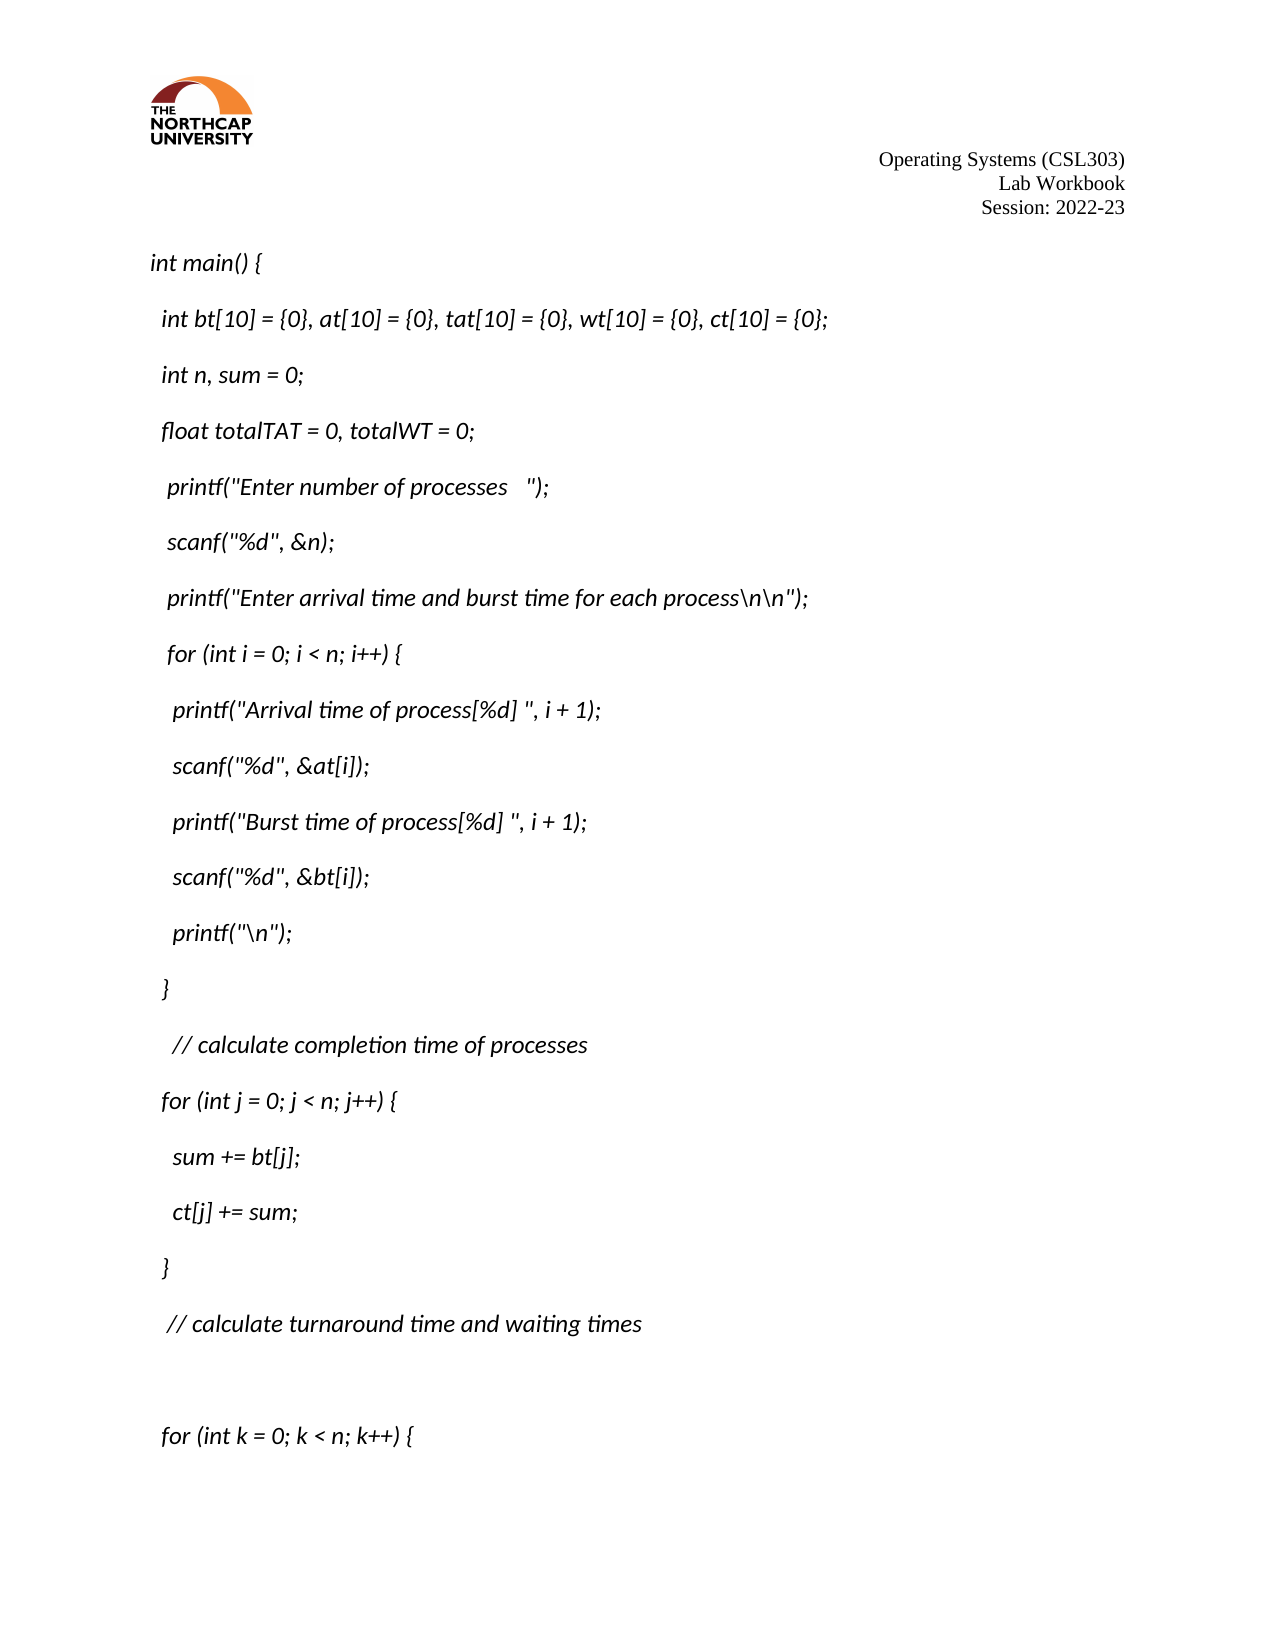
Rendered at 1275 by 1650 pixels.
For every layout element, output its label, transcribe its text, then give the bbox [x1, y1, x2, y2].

text printf("Enter number of processes "); [150, 471, 1125, 501]
text printf("Burst time of process[%d] ", i + 1); [150, 806, 1125, 836]
text } [150, 1252, 1125, 1283]
text printf("Arrival time of process[%d] ", i + 1); [150, 694, 1125, 724]
text int n, sum = 0; [150, 359, 1125, 389]
text // calculate turnaround time and waiting times [150, 1308, 1125, 1339]
text scanf("%d", &at[i]); [150, 750, 1125, 780]
text ct[j] += sum; [150, 1196, 1125, 1227]
text int main() { [150, 247, 1125, 278]
text int bt[10] = {0}, at[10] = {0}, tat[10] = {0}, wt[10] = {0}, ct[10] = {0}; [150, 303, 1125, 334]
picture [150, 75, 254, 147]
text // calculate completion time of processes [150, 1029, 1125, 1059]
text float totalTAT = 0, totalWT = 0; [150, 415, 1125, 445]
text for (int i = 0; i < n; i++) { [150, 638, 1125, 669]
text for (int k = 0; k < n; k++) { [150, 1420, 1125, 1450]
text sum += bt[j]; [150, 1141, 1125, 1171]
text scanf("%d", &bt[i]); [150, 861, 1125, 892]
text printf("Enter arrival time and burst time for each process\n\n"); [150, 582, 1125, 613]
text printf("\n"); [150, 917, 1125, 948]
text scanf("%d", &n); [150, 526, 1125, 557]
text } [150, 973, 1125, 1004]
text for (int j = 0; j < n; j++) { [150, 1085, 1125, 1115]
